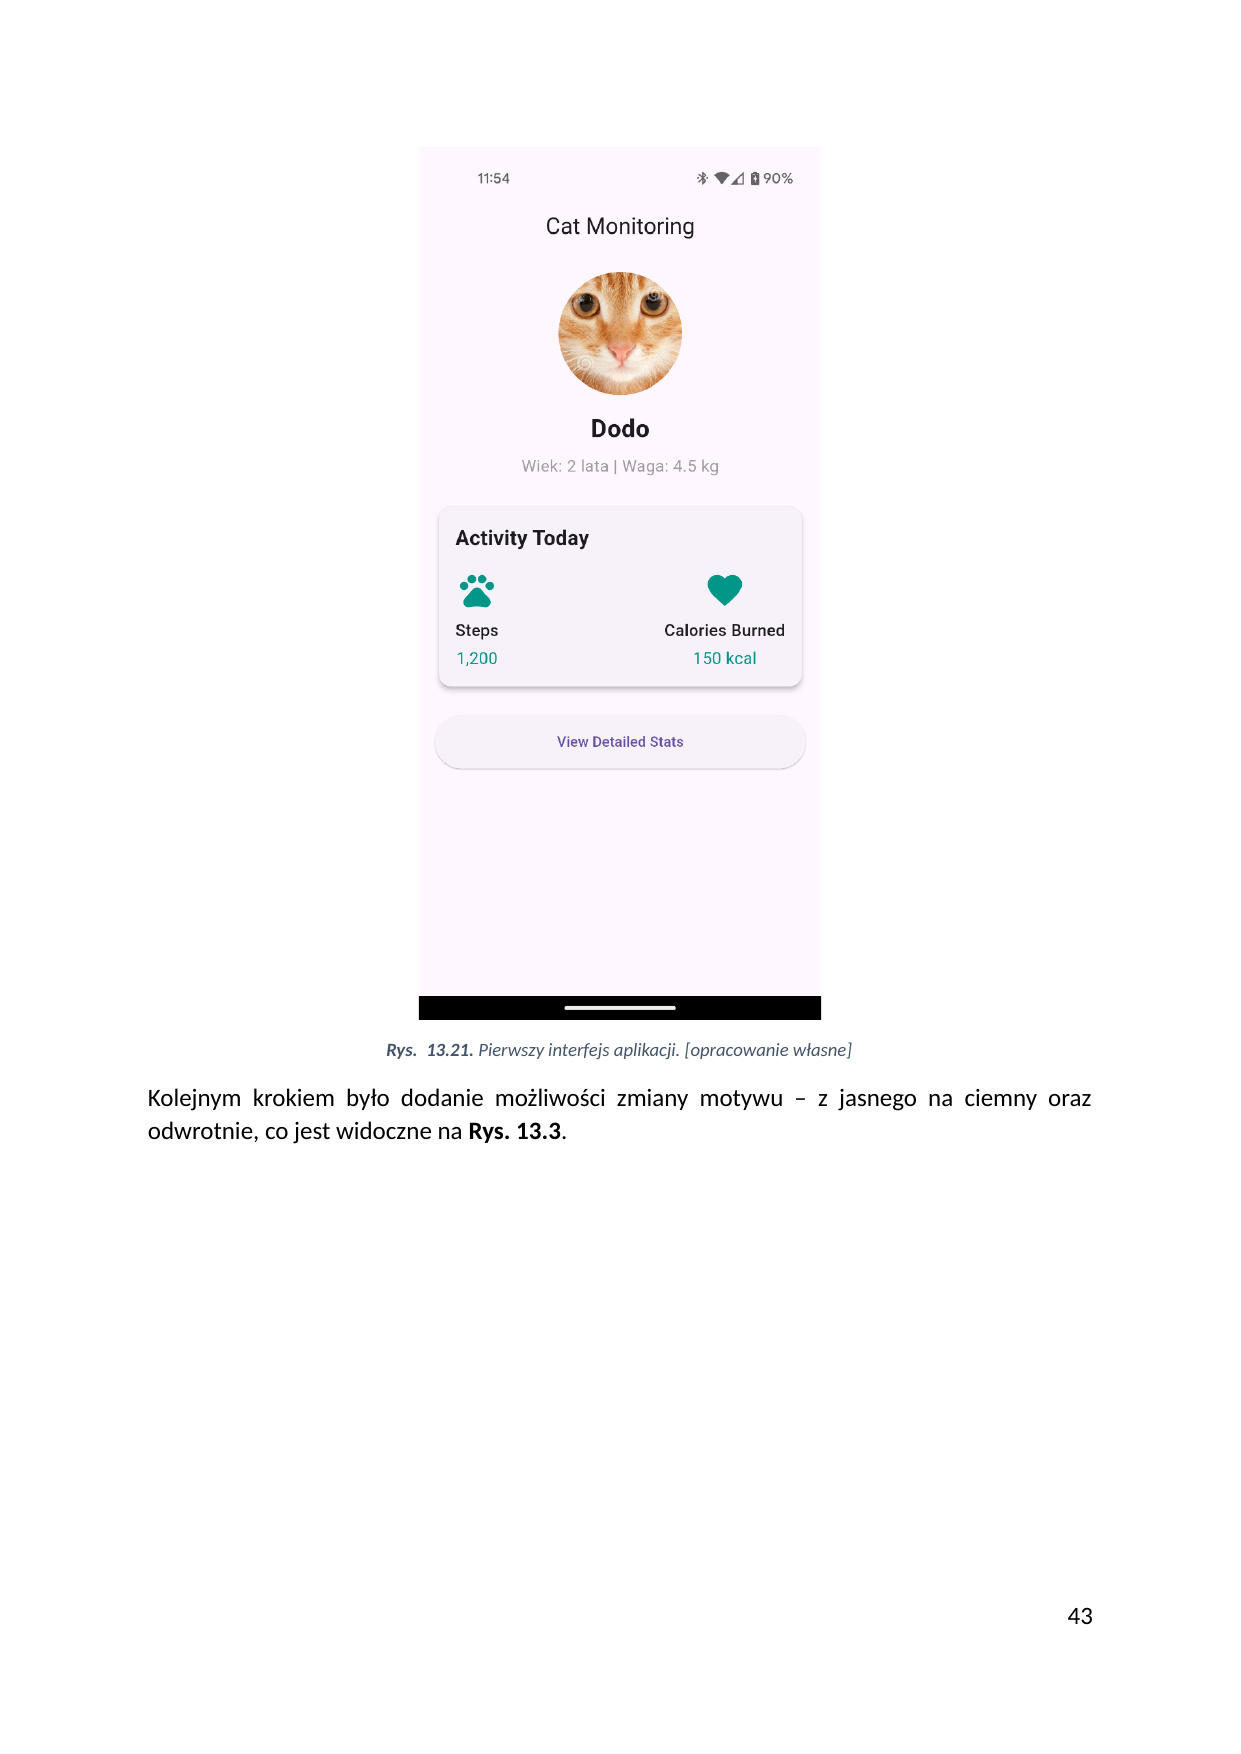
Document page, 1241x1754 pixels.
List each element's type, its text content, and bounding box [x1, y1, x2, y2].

picture [418, 147, 822, 1020]
text Kolejnym krokiem było dodanie możliwości zmiany motywu – z jasnego na ciemny oraz odwrotnie, co jest widoczne na Rys. 13.3. [148, 1082, 1093, 1146]
